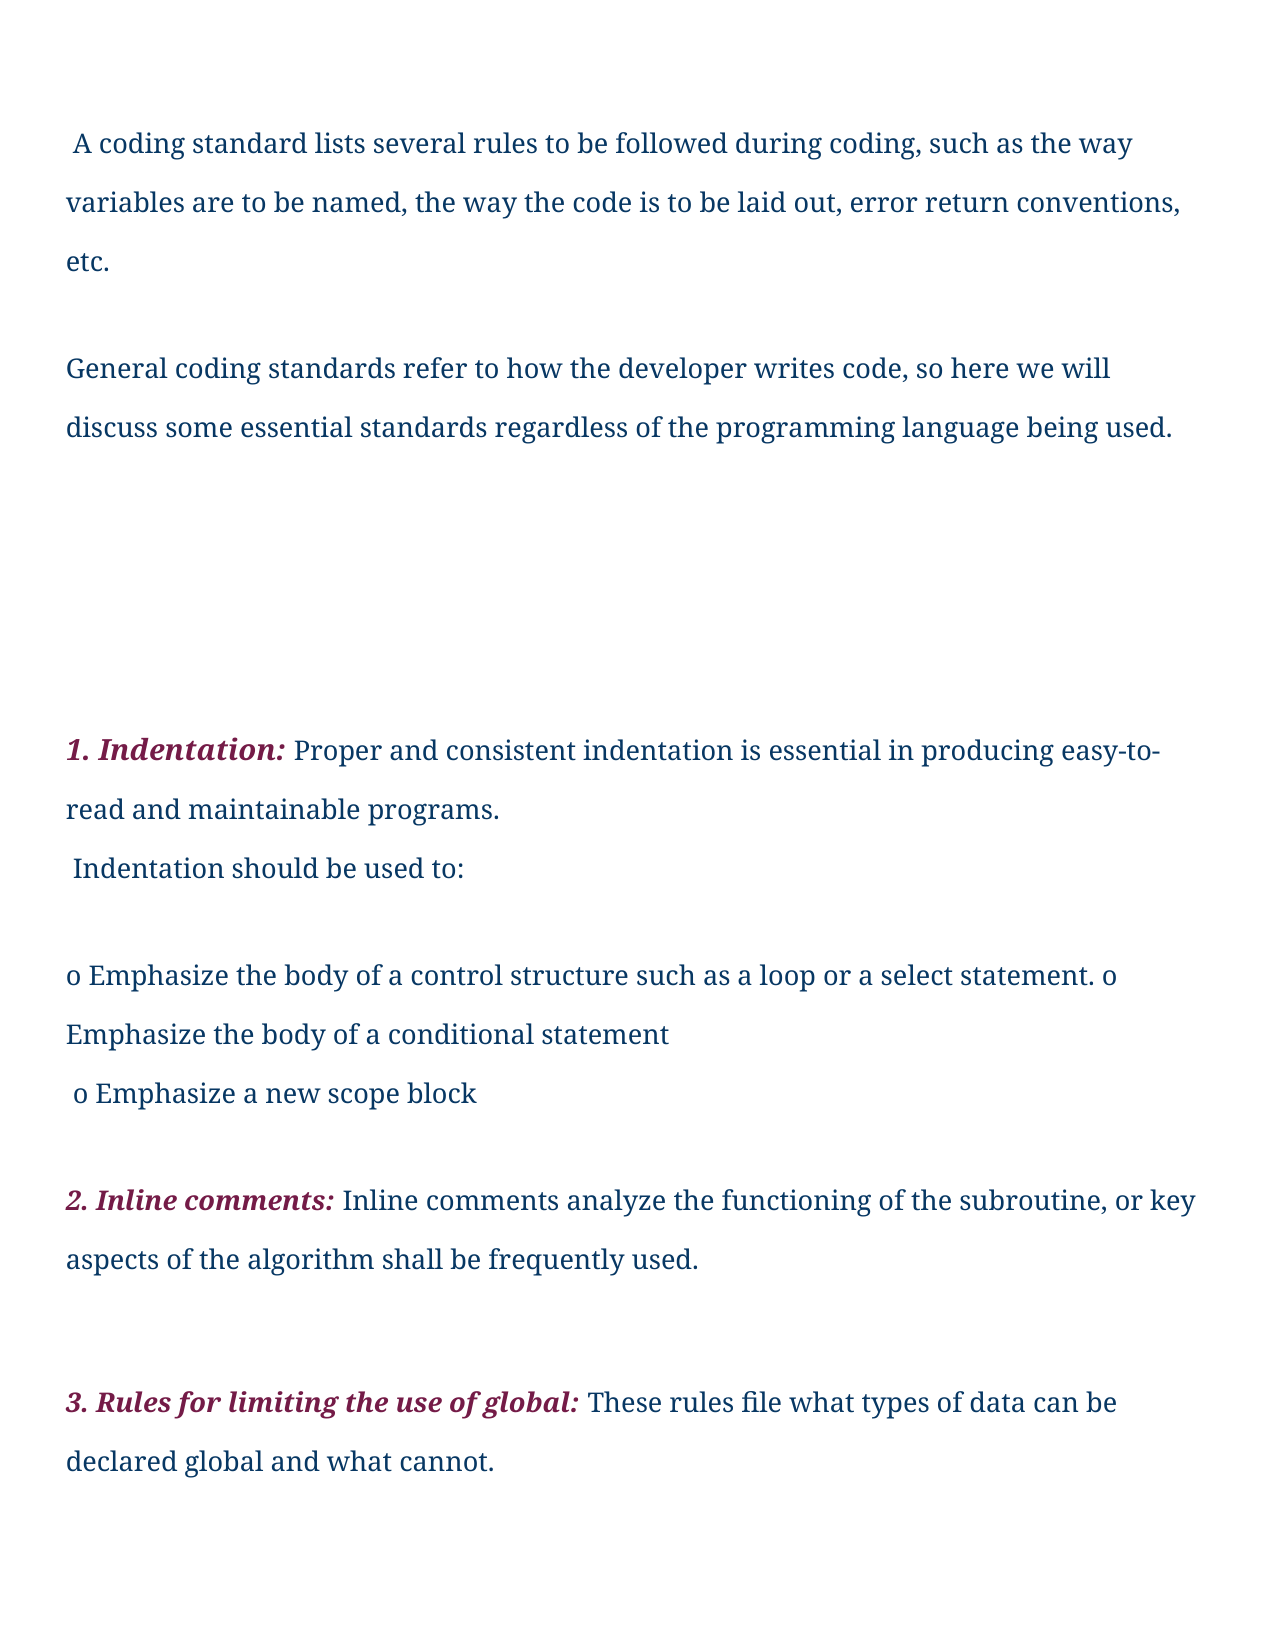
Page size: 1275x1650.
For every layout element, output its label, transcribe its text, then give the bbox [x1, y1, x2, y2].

text 2. Inline comments: Inline comments analyze the functioning of the subroutine, or key aspects of the algorithm shall be frequently used. [66, 1181, 1200, 1336]
text A coding standard lists several rules to be followed during coding, such as the way variables are to be named, the way the code is to be laid out, error return conventions, etc. [66, 66, 1200, 279]
text General coding standards refer to how the developer writes code, so here we will discuss some essential standards regardless of the programming language being used. [66, 349, 1200, 445]
text o Emphasize the body of a control structure such as a loop or a select statement. o Emphasize the body of a conditional statement o Emphasize a new scope block [66, 957, 1200, 1111]
text 1. Indentation: Proper and consistent indentation is essential in producing easy-to-read and maintainable programs. Indentation should be used to: [66, 729, 1200, 887]
text 3. Rules for limiting the use of global: These rules file what types of data can be declared global and what cannot. [66, 1383, 1200, 1538]
